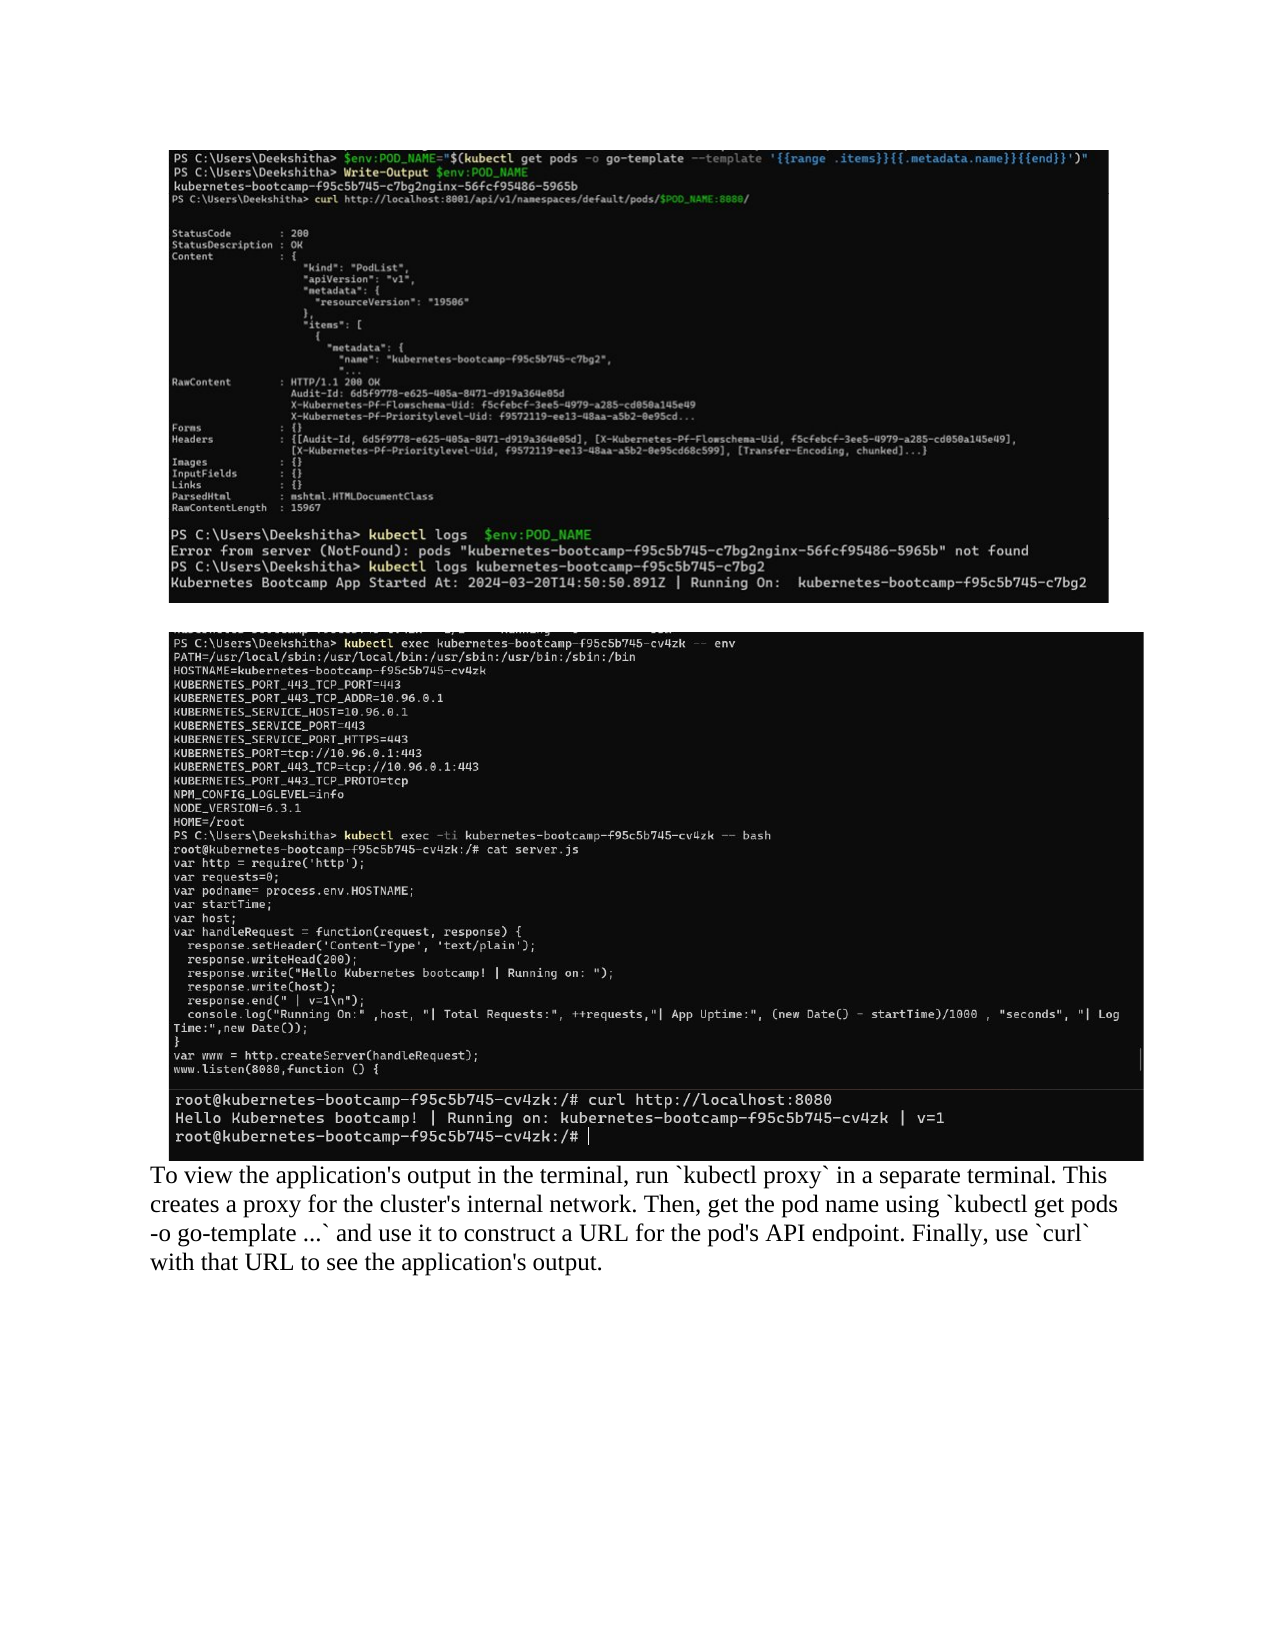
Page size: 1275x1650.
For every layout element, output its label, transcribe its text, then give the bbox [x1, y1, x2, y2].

subtitle To view the application's output in the terminal, run `kubectl proxy` in a separate terminal. This creates a proxy for the cluster's internal network. Then, get the pod name using `kubectl get pods -o go-template ...` and use it to construct a URL for the pod's API endpoint. Finally, use `curl` with that URL to see the application's output. [150, 632, 1125, 1275]
